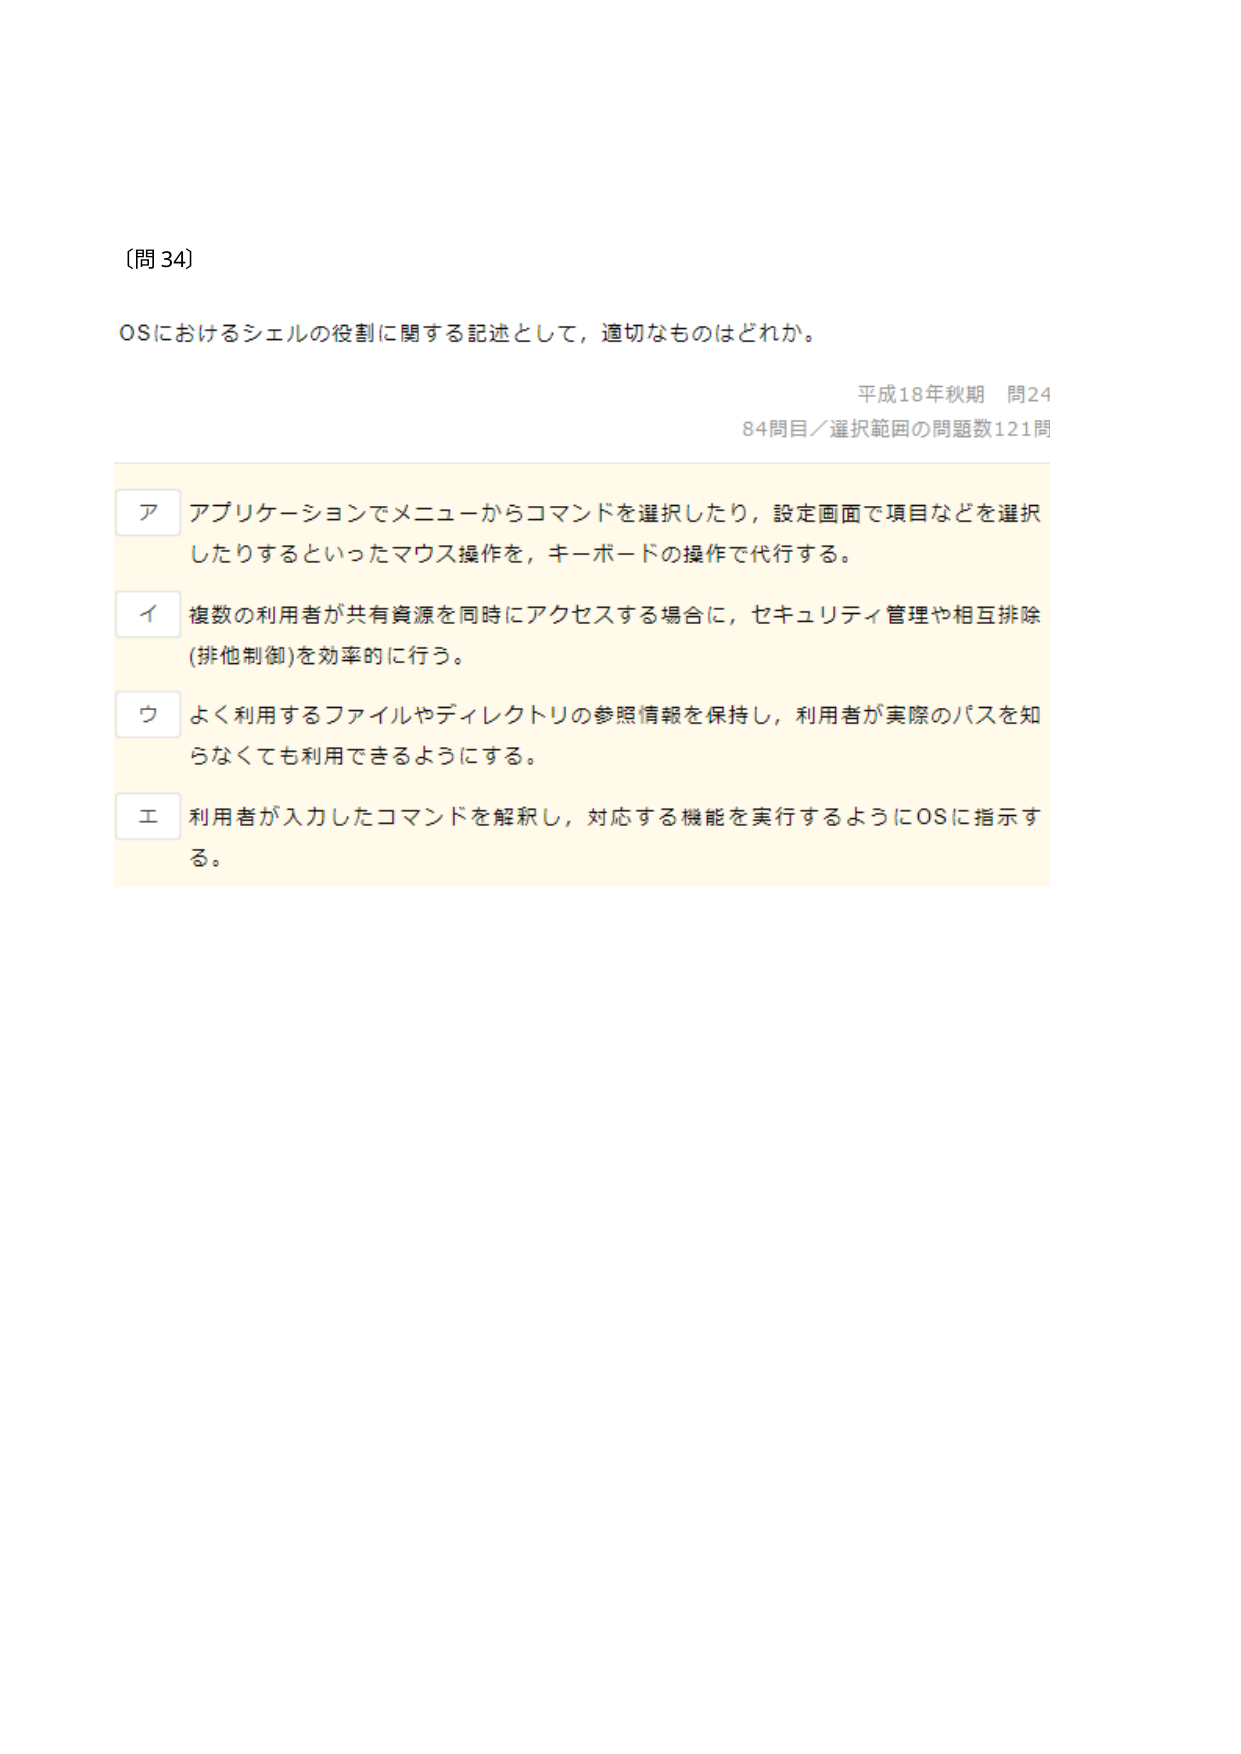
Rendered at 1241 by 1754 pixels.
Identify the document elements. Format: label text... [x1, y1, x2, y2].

text 〔問34〕 [112, 239, 1128, 277]
picture [114, 314, 1050, 887]
